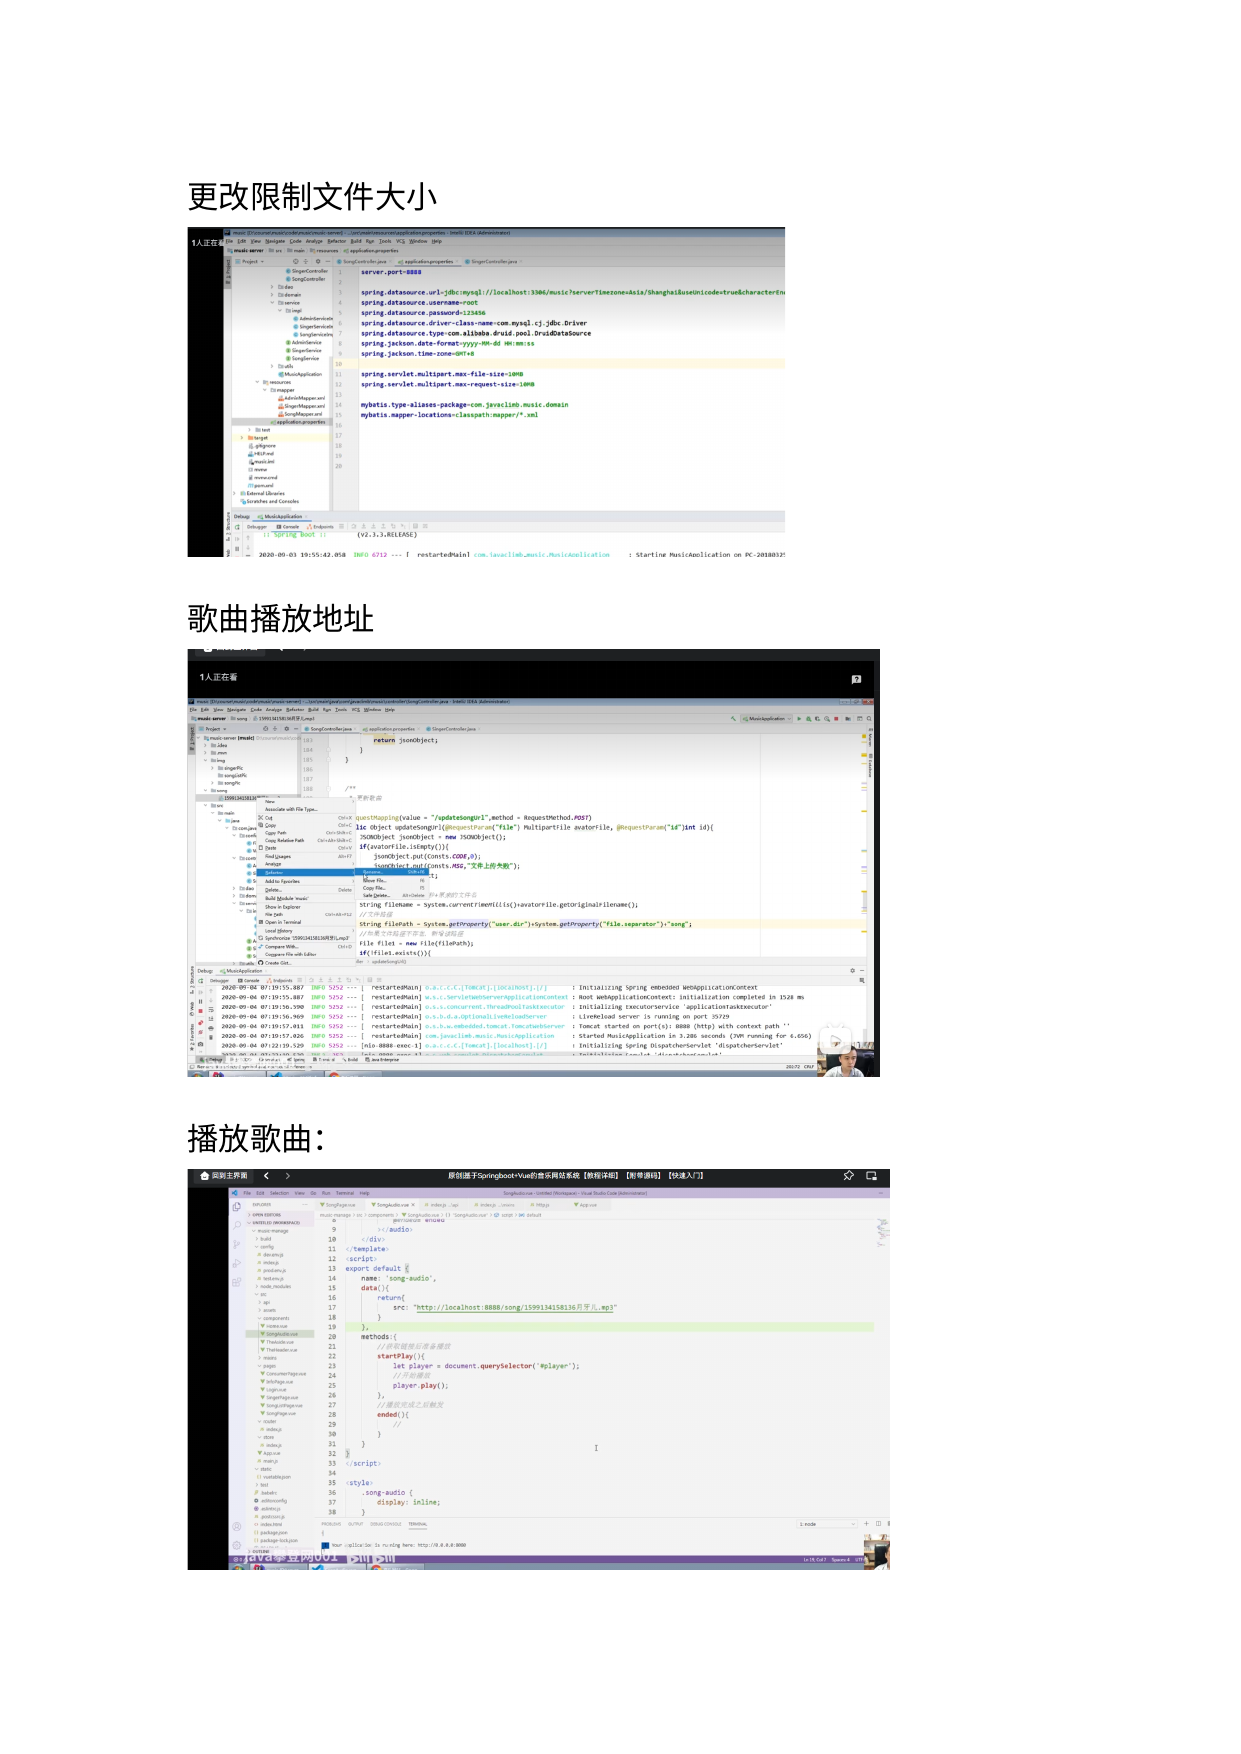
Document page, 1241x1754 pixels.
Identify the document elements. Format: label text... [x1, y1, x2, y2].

picture [187, 227, 786, 557]
text 更改限制文件大小 [187, 162, 1053, 227]
picture [187, 649, 880, 1077]
text 播放歌曲： [187, 1104, 1053, 1169]
picture [187, 1169, 890, 1570]
text 歌曲播放地址 [187, 584, 1053, 649]
